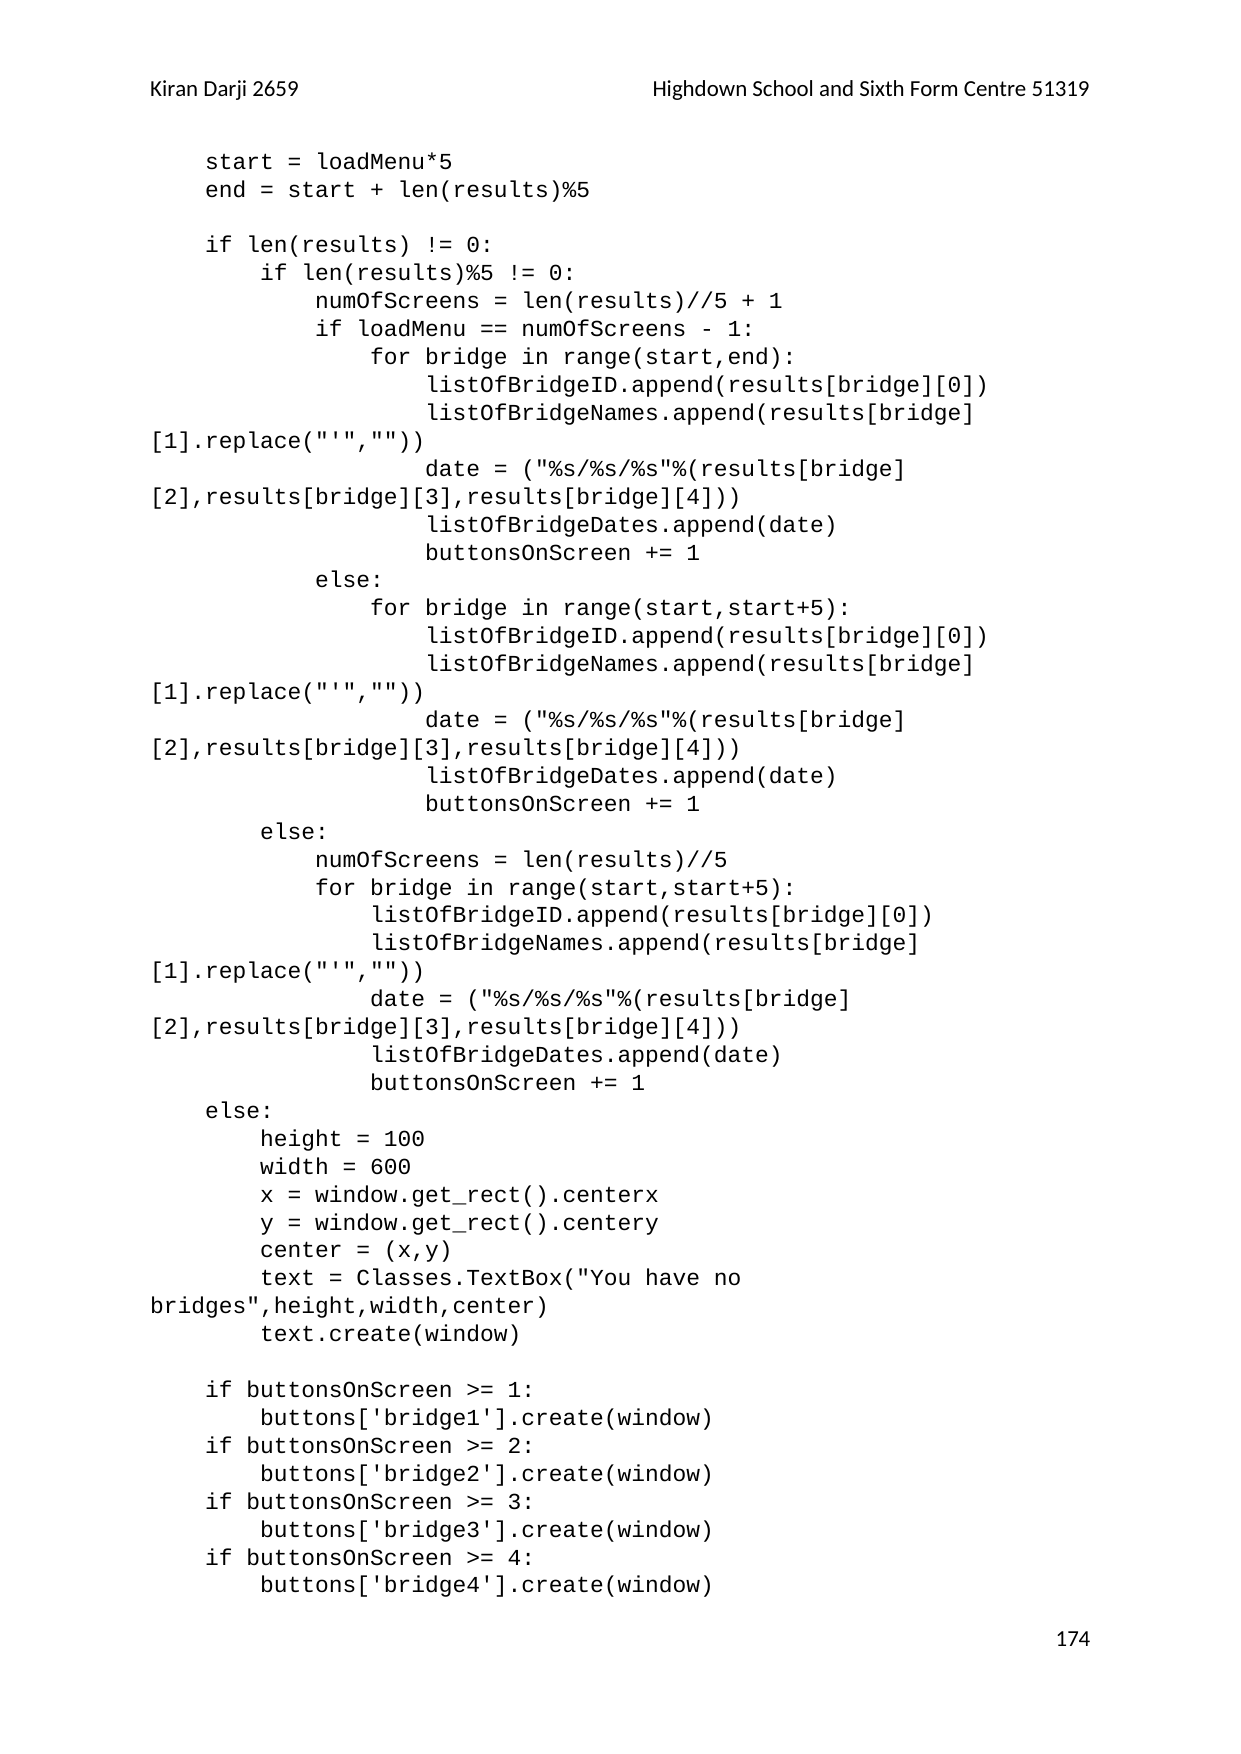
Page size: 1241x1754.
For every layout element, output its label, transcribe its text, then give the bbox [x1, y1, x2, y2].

text if buttonsOnScreen >= 1: [150, 1378, 1090, 1404]
text if buttonsOnScreen >= 2: [150, 1434, 1090, 1460]
text y = window.get_rect().centery [150, 1211, 1090, 1237]
text for bridge in range(start,start+5): [150, 876, 1090, 902]
text if buttonsOnScreen >= 4: [150, 1546, 1090, 1572]
text listOfBridgeNames.append(results[bridge][1].replace("'","")) [150, 932, 1090, 986]
text buttonsOnScreen += 1 [150, 541, 1090, 567]
text if len(results) != 0: [150, 234, 1090, 260]
text numOfScreens = len(results)//5 + 1 [150, 289, 1090, 316]
text listOfBridgeID.append(results[bridge][0]) [150, 373, 1090, 399]
text start = loadMenu*5 [150, 150, 1090, 176]
text end = start + len(results)%5 [150, 178, 1090, 204]
text for bridge in range(start,start+5): [150, 597, 1090, 623]
text listOfBridgeDates.append(date) [150, 513, 1090, 539]
text if loadMenu == numOfScreens - 1: [150, 317, 1090, 343]
text buttons['bridge4'].create(window) [150, 1574, 1090, 1600]
text center = (x,y) [150, 1239, 1090, 1265]
text date = ("%s/%s/%s"%(results[bridge][2],results[bridge][3],results[bridge][4])) [150, 457, 1090, 511]
text x = window.get_rect().centerx [150, 1183, 1090, 1209]
text text.create(window) [150, 1322, 1090, 1348]
text if len(results)%5 != 0: [150, 262, 1090, 288]
text width = 600 [150, 1155, 1090, 1181]
text text = Classes.TextBox("You have no bridges",height,width,center) [150, 1267, 1090, 1321]
text date = ("%s/%s/%s"%(results[bridge][2],results[bridge][3],results[bridge][4])) [150, 708, 1090, 762]
text buttonsOnScreen += 1 [150, 1071, 1090, 1097]
text listOfBridgeNames.append(results[bridge][1].replace("'","")) [150, 652, 1090, 706]
text height = 100 [150, 1127, 1090, 1153]
text listOfBridgeDates.append(date) [150, 764, 1090, 790]
text buttons['bridge2'].create(window) [150, 1462, 1090, 1488]
text else: [150, 1099, 1090, 1125]
text buttonsOnScreen += 1 [150, 792, 1090, 818]
text numOfScreens = len(results)//5 [150, 848, 1090, 874]
text if buttonsOnScreen >= 3: [150, 1490, 1090, 1516]
text for bridge in range(start,end): [150, 345, 1090, 371]
text buttons['bridge1'].create(window) [150, 1406, 1090, 1432]
text else: [150, 820, 1090, 846]
text listOfBridgeID.append(results[bridge][0]) [150, 904, 1090, 930]
text listOfBridgeID.append(results[bridge][0]) [150, 624, 1090, 651]
text buttons['bridge3'].create(window) [150, 1518, 1090, 1544]
text listOfBridgeDates.append(date) [150, 1043, 1090, 1069]
text date = ("%s/%s/%s"%(results[bridge][2],results[bridge][3],results[bridge][4])) [150, 987, 1090, 1041]
text listOfBridgeNames.append(results[bridge][1].replace("'","")) [150, 401, 1090, 455]
text else: [150, 569, 1090, 595]
